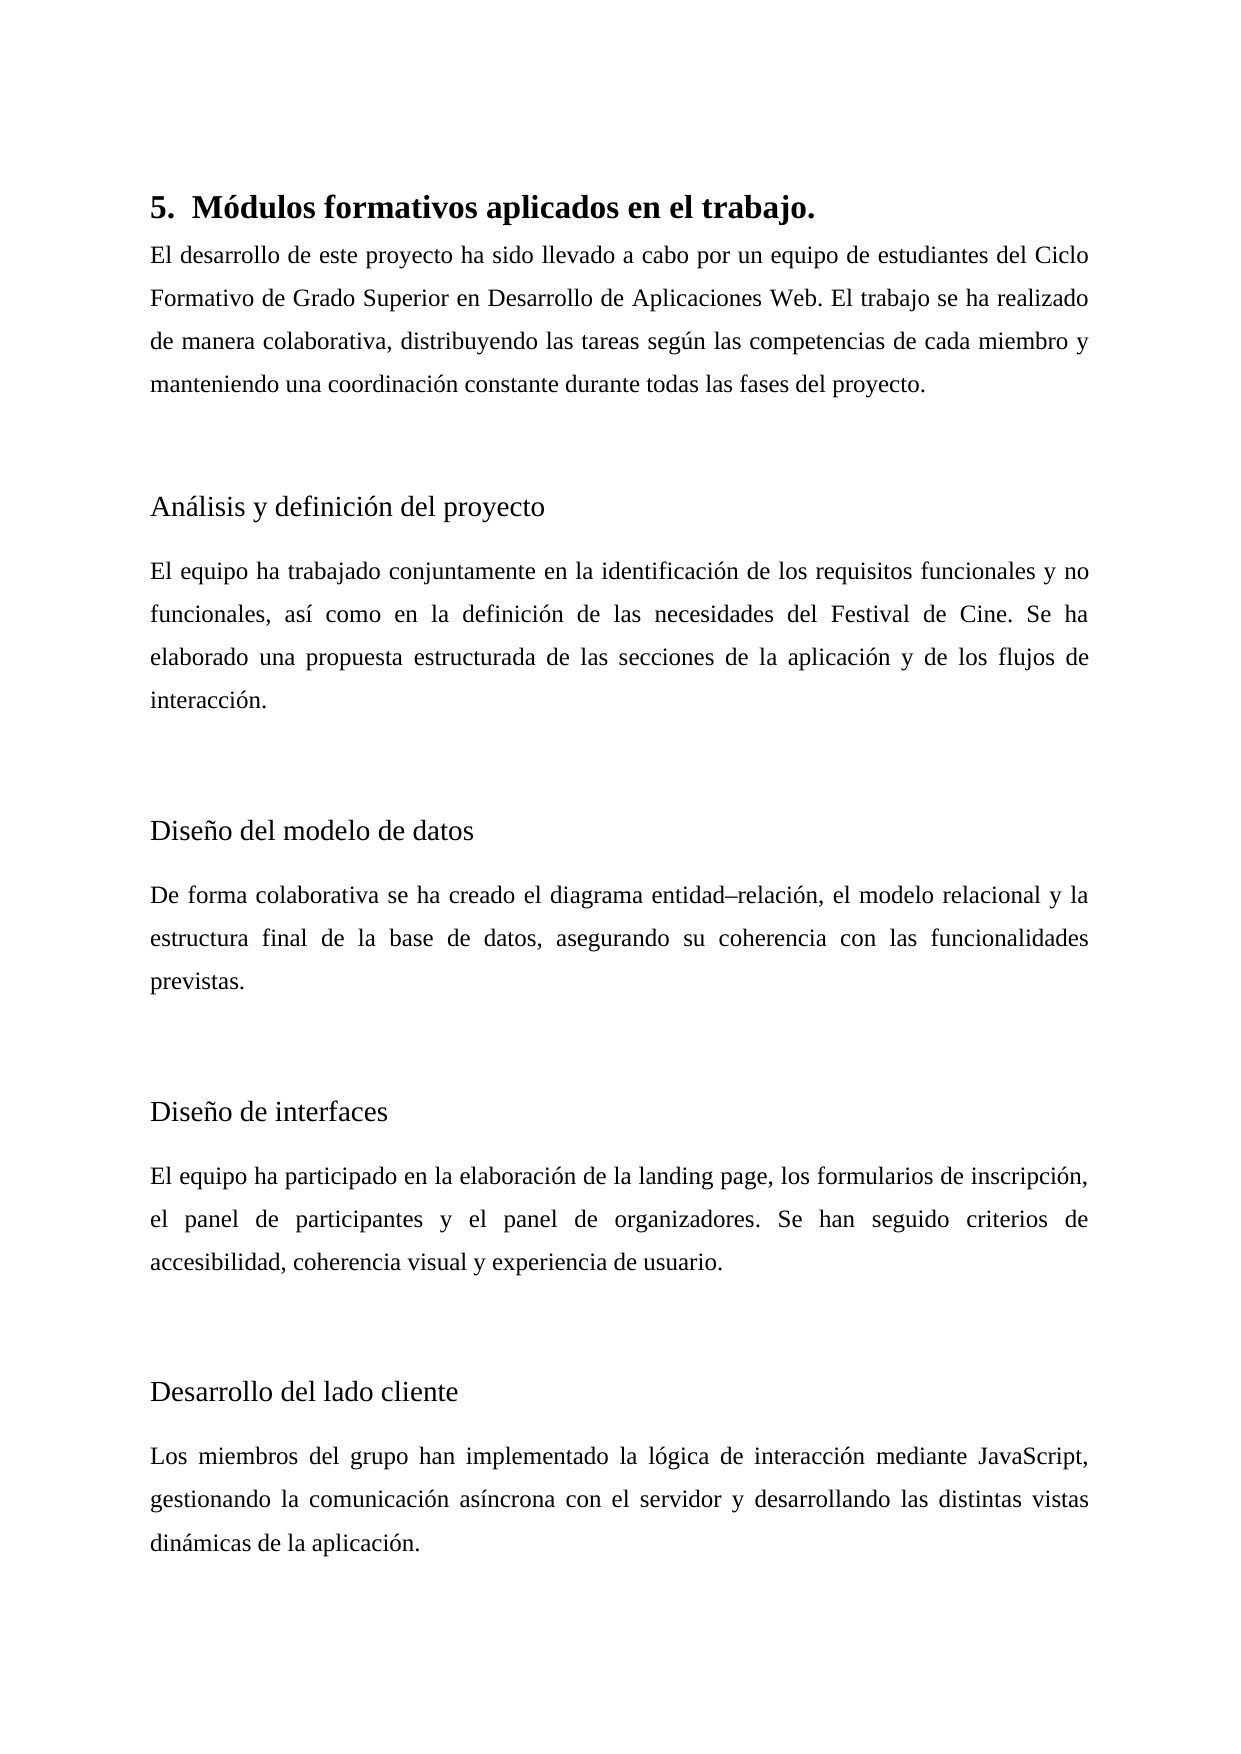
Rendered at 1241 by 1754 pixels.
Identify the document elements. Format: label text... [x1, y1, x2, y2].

text Diseño de interfaces [150, 1094, 1090, 1127]
text Análisis y definición del proyecto [150, 489, 1090, 523]
text El equipo ha trabajado conjuntamente en la identificación de los requisitos funcionales y no funcionales, así como en la definición de las necesidades del Festival de Cine. Se ha elaborado una propuesta estructurada de las secciones de la aplicación y de los flujos de interacción. [150, 556, 1090, 714]
text Los miembros del grupo han implementado la lógica de interacción mediante JavaScript, gestionando la comunicación asíncrona con el servidor y desarrollando las distintas vistas dinámicas de la aplicación. [150, 1441, 1090, 1556]
text Diseño del modelo de datos [150, 813, 1090, 847]
text El equipo ha participado en la elaboración de la landing page, los formularios de inscripción, el panel de participantes y el panel de organizadores. Se han seguido criterios de accesibilidad, coherencia visual y experiencia de usuario. [150, 1161, 1090, 1276]
subtitle 5. Módulos formativos aplicados en el trabajo. [150, 187, 1090, 226]
text El desarrollo de este proyecto ha sido llevado a cabo por un equipo de estudiantes del Ciclo Formativo de Grado Superior en Desarrollo de Aplicaciones Web. El trabajo se ha realizado de manera colaborativa, distribuyendo las tareas según las competencias de cada miembro y manteniendo una coordinación constante durante todas las fases del proyecto. [150, 240, 1090, 398]
text Desarrollo del lado cliente [150, 1374, 1090, 1408]
text De forma colaborativa se ha creado el diagrama entidad–relación, el modelo relacional y la estructura final de la base de datos, asegurando su coherencia con las funcionalidades previstas. [150, 880, 1090, 995]
